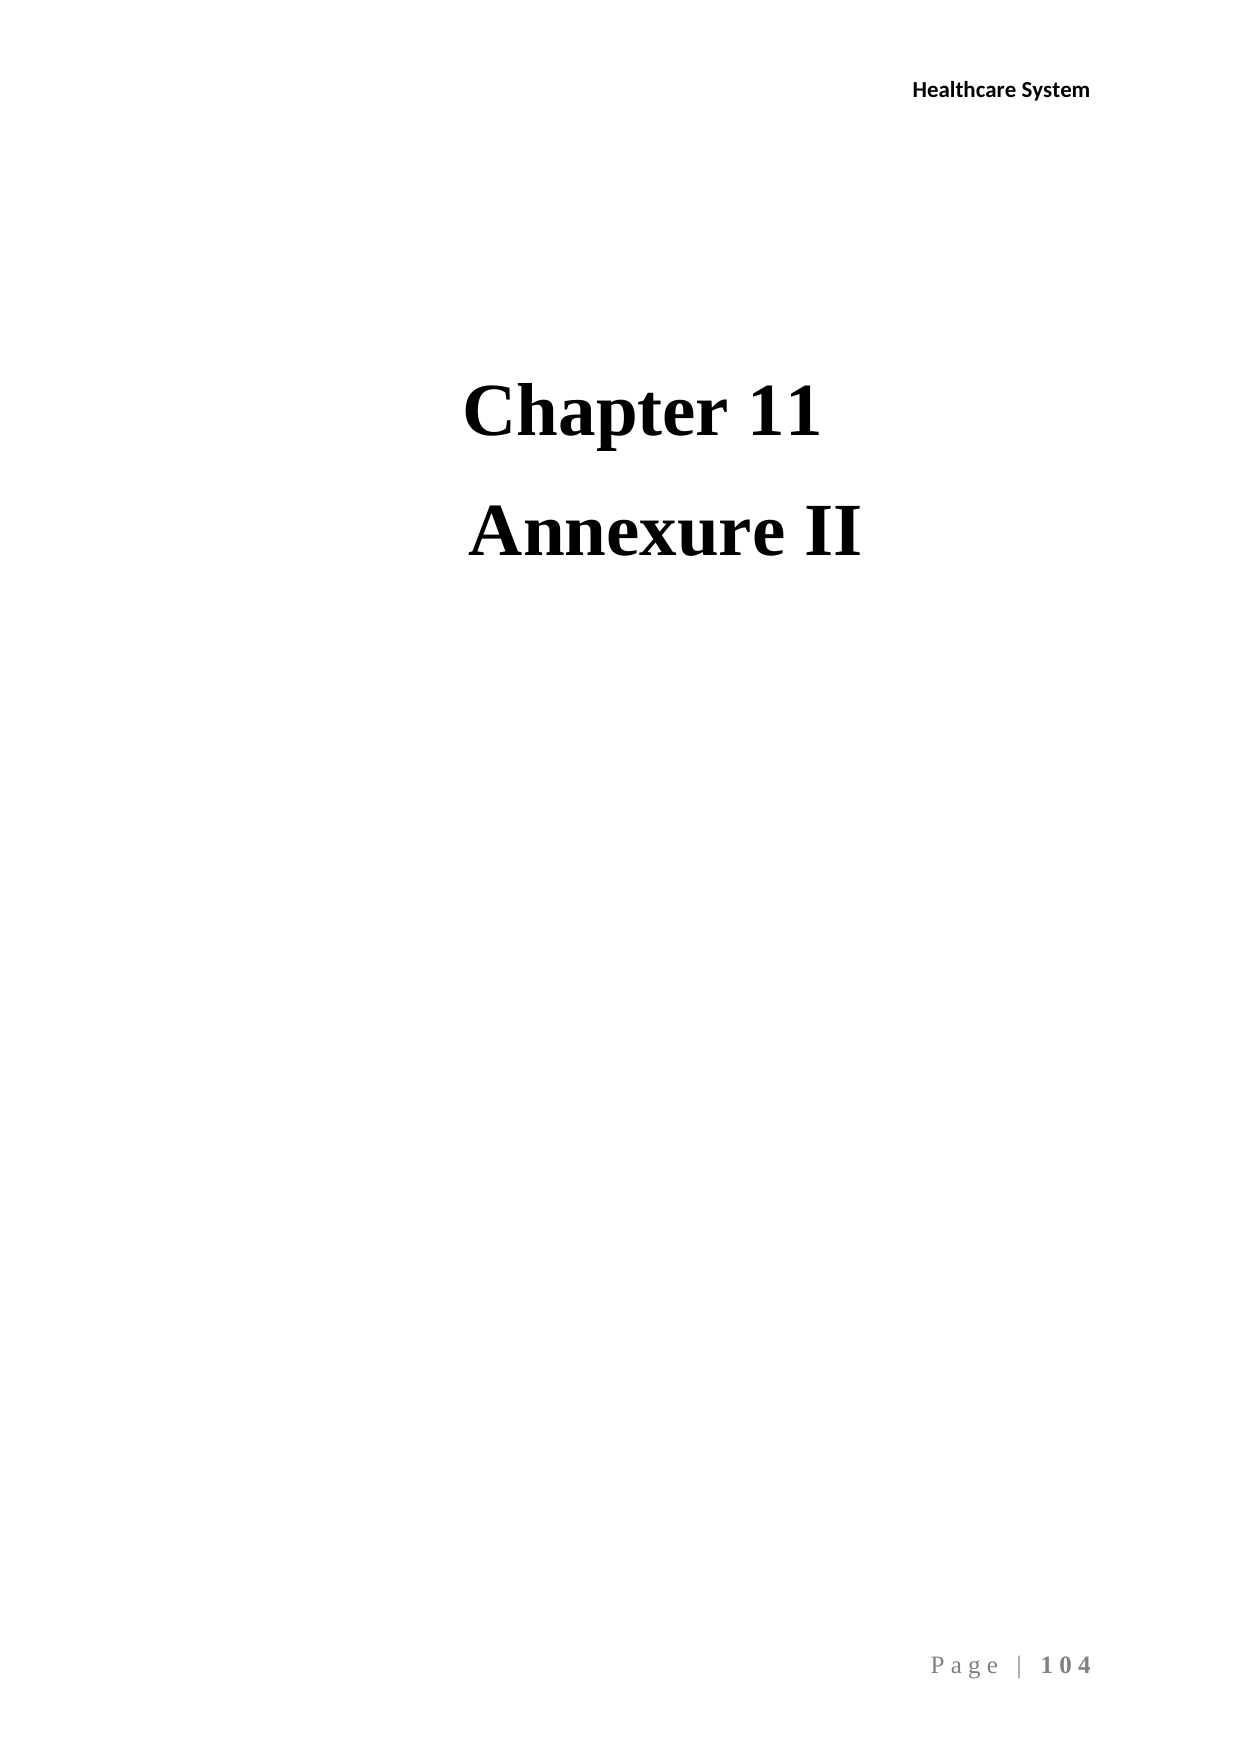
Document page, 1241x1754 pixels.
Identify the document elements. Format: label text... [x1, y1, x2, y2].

text Chapter 11 [150, 365, 1090, 452]
text Annexure II [150, 485, 1090, 572]
